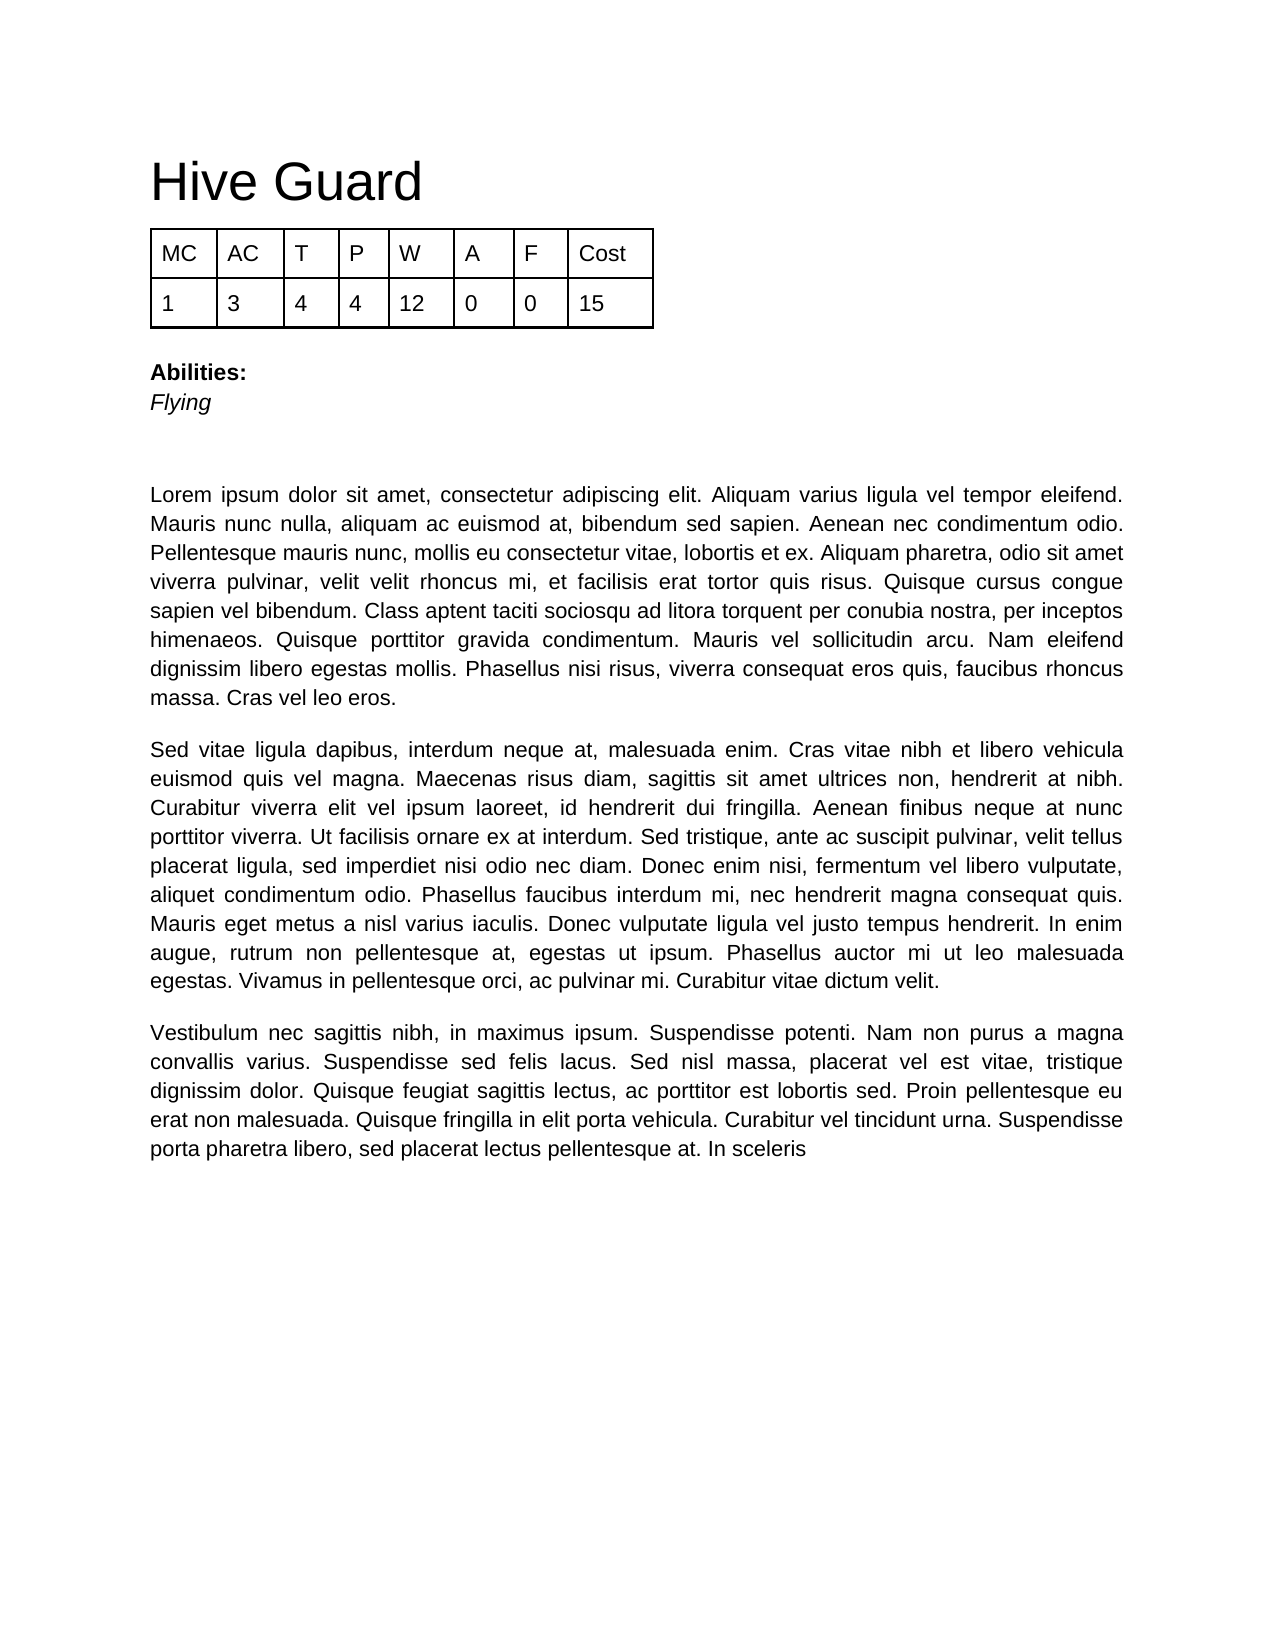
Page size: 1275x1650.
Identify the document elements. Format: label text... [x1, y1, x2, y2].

text Abilities: [150, 359, 1125, 385]
table_header Cost [569, 230, 652, 277]
table_cell 0 [455, 279, 513, 326]
text Sed vitae ligula dapibus, interdum neque at, malesuada enim. Cras vitae nibh et libero vehicula euismod quis vel magna. Maecenas risus diam, sagittis sit amet ultrices non, hendrerit at nibh. Curabitur viverra elit vel ipsum laoreet, id hendrerit dui fringilla. Aenean finibus neque at nunc porttitor viverra. Ut facilisis ornare ex at interdum. Sed tristique, ante ac suscipit pulvinar, velit tellus placerat ligula, sed imperdiet nisi odio nec diam. Donec enim nisi, fermentum vel libero vulputate, aliquet condimentum odio. Phasellus faucibus interdum mi, nec hendrerit magna consequat quis. Mauris eget metus a nisl varius iaculis. Donec vulputate ligula vel justo tempus hendrerit. In enim augue, rutrum non pellentesque at, egestas ut ipsum. Phasellus auctor mi ut leo malesuada egestas. Vivamus in pellentesque orci, ac pulvinar mi. Curabitur vitae dictum velit. [150, 737, 1125, 994]
table_cell 4 [340, 279, 388, 326]
table_header T [285, 230, 338, 277]
table_cell 1 [152, 279, 216, 326]
table_cell 15 [569, 279, 652, 326]
table_header A [455, 230, 513, 277]
table_header W [390, 230, 453, 277]
table_cell 12 [390, 279, 453, 326]
table_cell 3 [218, 279, 283, 326]
text Flying [150, 389, 1125, 415]
table_cell 0 [515, 279, 567, 326]
table_header P [340, 230, 388, 277]
text Vestibulum nec sagittis nibh, in maximus ipsum. Suspendisse potenti. Nam non purus a magna convallis varius. Suspendisse sed felis lacus. Sed nisl massa, placerat vel est vitae, tristique dignissim dolor. Quisque feugiat sagittis lectus, ac porttitor est lobortis sed. Proin pellentesque eu erat non malesuada. Quisque fringilla in elit porta vehicula. Curabitur vel tincidunt urna. Suspendisse porta pharetra libero, sed placerat lectus pellentesque at. In sceleris [150, 1020, 1125, 1161]
table_header F [515, 230, 567, 277]
title Hive Guard [150, 150, 1125, 212]
text Lorem ipsum dolor sit amet, consectetur adipiscing elit. Aliquam varius ligula vel tempor eleifend. Mauris nunc nulla, aliquam ac euismod at, bibendum sed sapien. Aenean nec condimentum odio. Pellentesque mauris nunc, mollis eu consectetur vitae, lobortis et ex. Aliquam pharetra, odio sit amet viverra pulvinar, velit velit rhoncus mi, et facilisis erat tortor quis risus. Quisque cursus congue sapien vel bibendum. Class aptent taciti sociosqu ad litora torquent per conubia nostra, per inceptos himenaeos. Quisque porttitor gravida condimentum. Mauris vel sollicitudin arcu. Nam eleifend dignissim libero egestas mollis. Phasellus nisi risus, viverra consequat eros quis, faucibus rhoncus massa. Cras vel leo eros. [150, 482, 1125, 710]
table_header MC [152, 230, 216, 277]
table_header AC [218, 230, 283, 277]
table_cell 4 [285, 279, 338, 326]
